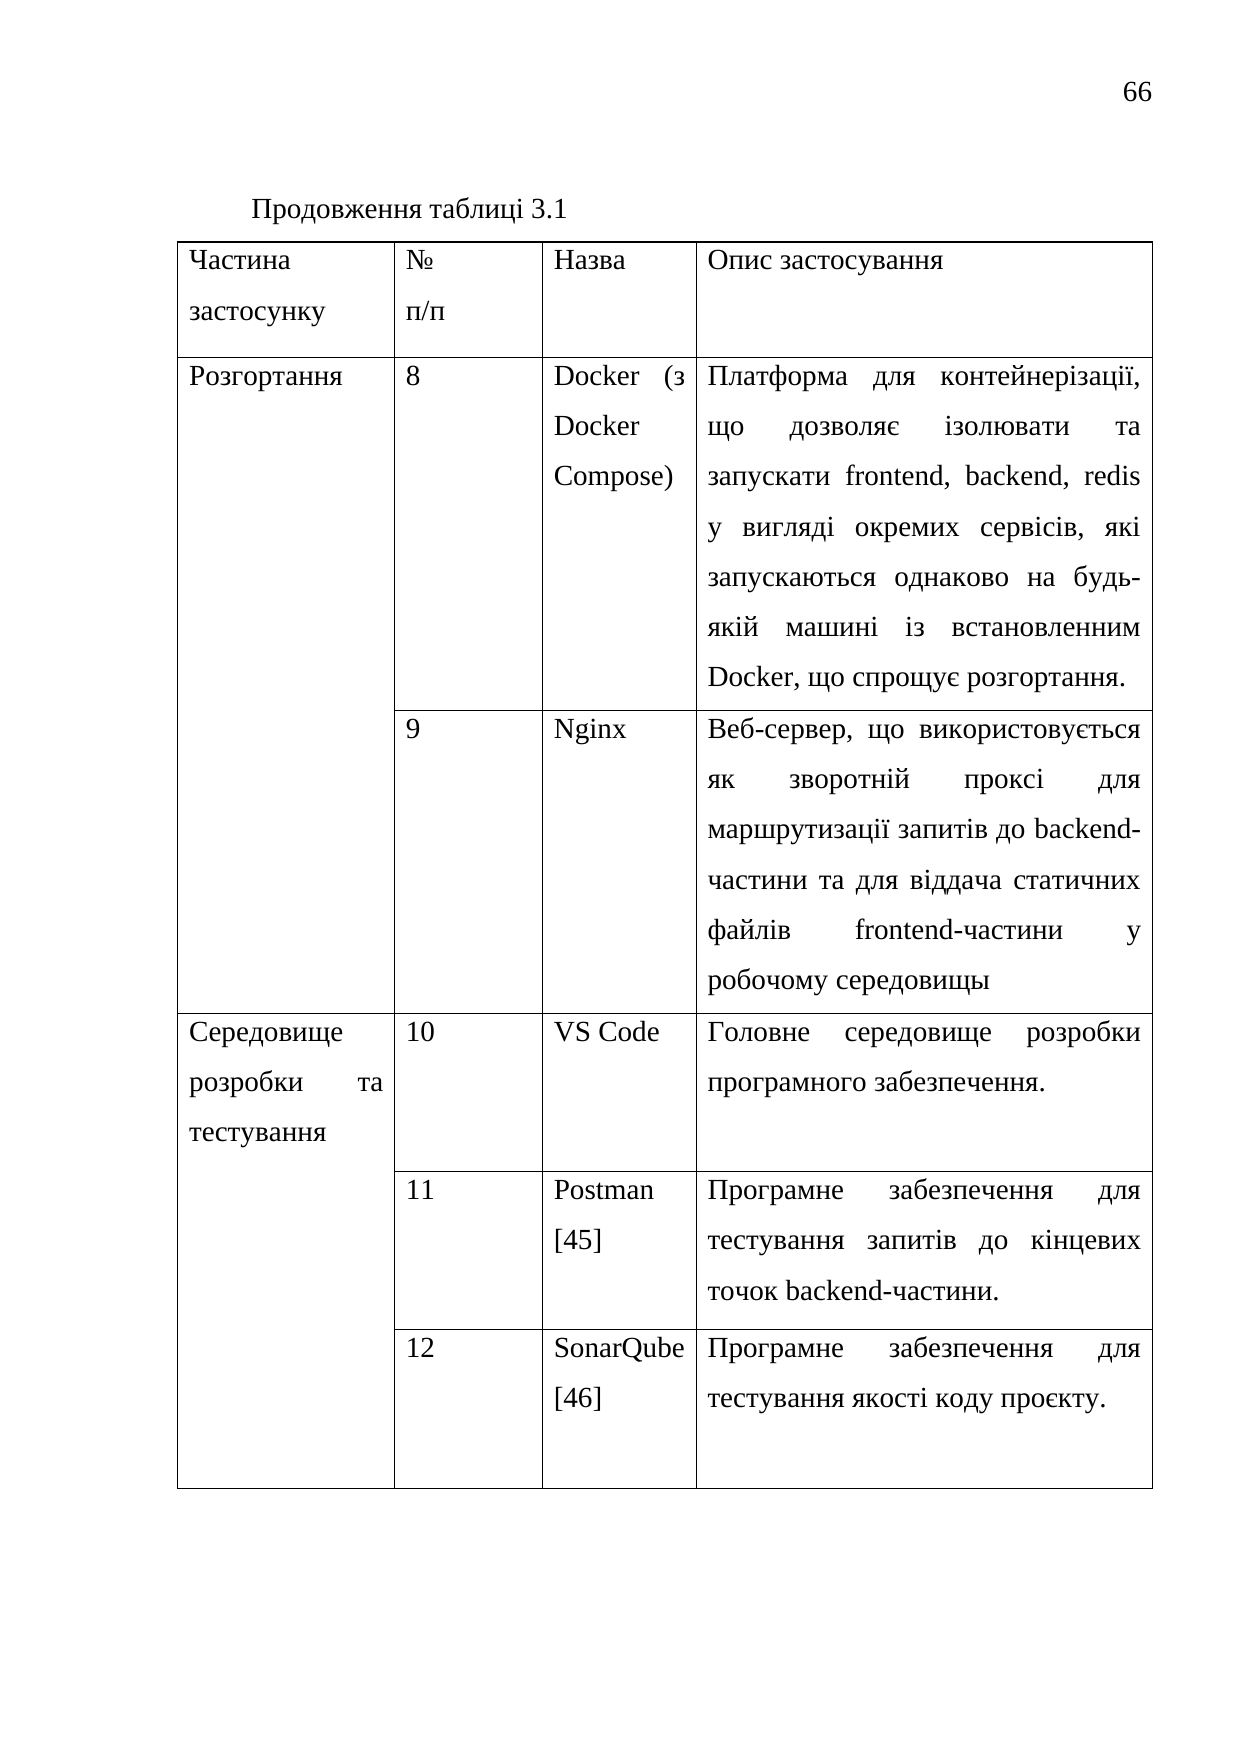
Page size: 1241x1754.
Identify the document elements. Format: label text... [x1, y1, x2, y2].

table_cell Nginx [543, 711, 696, 1013]
table_cell Програмне забезпечення для тестування якості коду проєкту. [697, 1330, 1152, 1488]
table_header Опис застосування [697, 243, 1152, 357]
table_header Назва [543, 243, 696, 357]
table_cell Postman [45] [543, 1172, 696, 1329]
table_cell 8 [395, 358, 542, 710]
table_cell Середовище розробки та тестування [178, 1014, 394, 1488]
table_cell 10 [395, 1014, 542, 1171]
table_cell 12 [395, 1330, 542, 1488]
text Продовження таблиці 3.1 [177, 191, 1152, 224]
table_cell Веб-сервер, що використовується як зворотній проксі для маршрутизації запитів до backend-частини та для віддача статичних файлів frontend-частини у робочому середовищы [697, 711, 1152, 1013]
table_cell Розгортання [178, 358, 394, 1013]
table_cell 11 [395, 1172, 542, 1329]
table_header № п/п [395, 243, 542, 357]
table_cell Програмне забезпечення для тестування запитів до кінцевих точок backend-частини. [697, 1172, 1152, 1329]
table_cell Платформа для контейнерізації, що дозволяє ізолювати та запускати frontend, backend, redis у вигляді окремих сервісів, які запускаються однаково на будь-якій машині із встановленним Docker, що спрощує розгортання. [697, 358, 1152, 710]
table_cell 9 [395, 711, 542, 1013]
table_header Частина застосунку [178, 243, 394, 357]
table_cell Docker (з Docker Compose) [543, 358, 696, 710]
table_cell Головне середовище розробки програмного забезпечення. [697, 1014, 1152, 1171]
table_cell SonarQube [46] [543, 1330, 696, 1488]
table_cell VS Code [543, 1014, 696, 1171]
